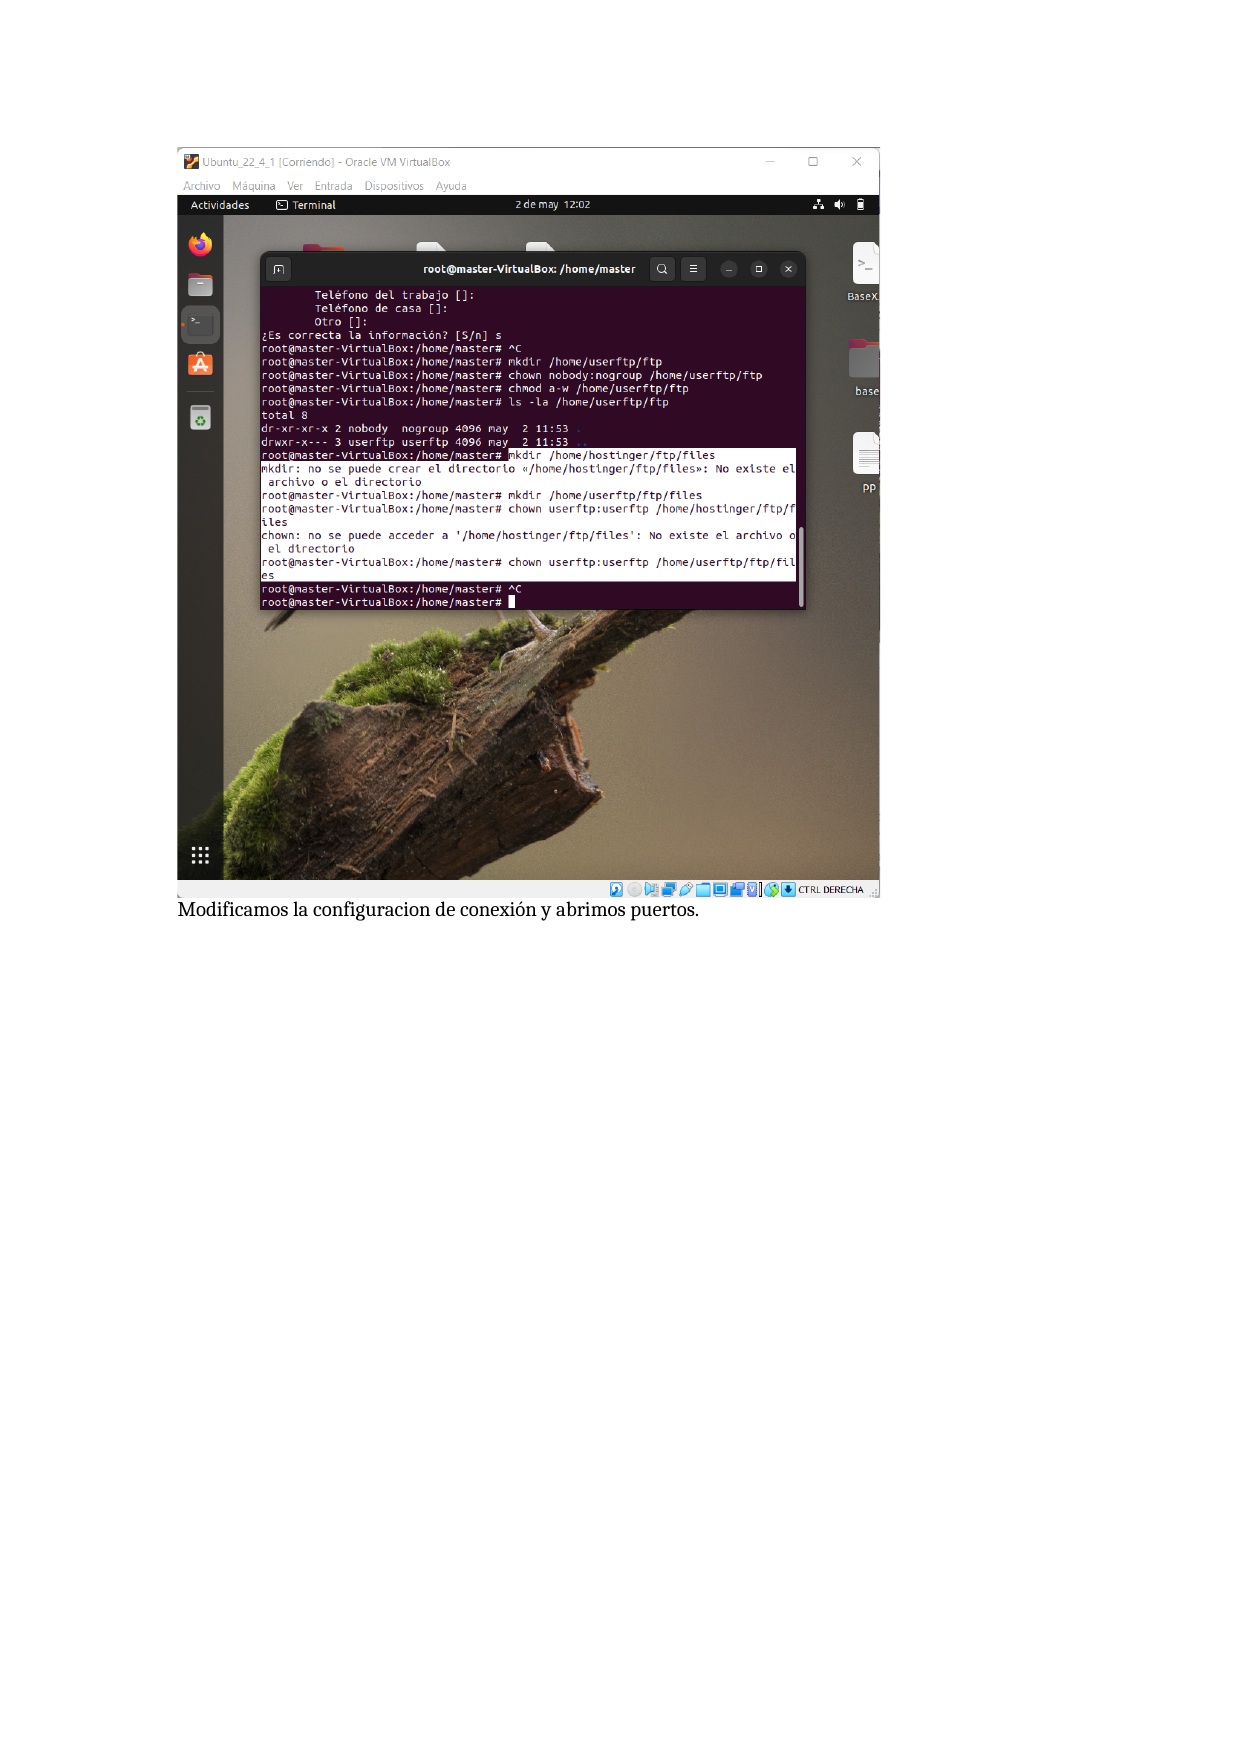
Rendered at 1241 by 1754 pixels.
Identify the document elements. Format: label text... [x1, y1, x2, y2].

text Modificamos la configuracion de conexión y abrimos puertos. [177, 898, 1063, 922]
picture [177, 147, 881, 898]
